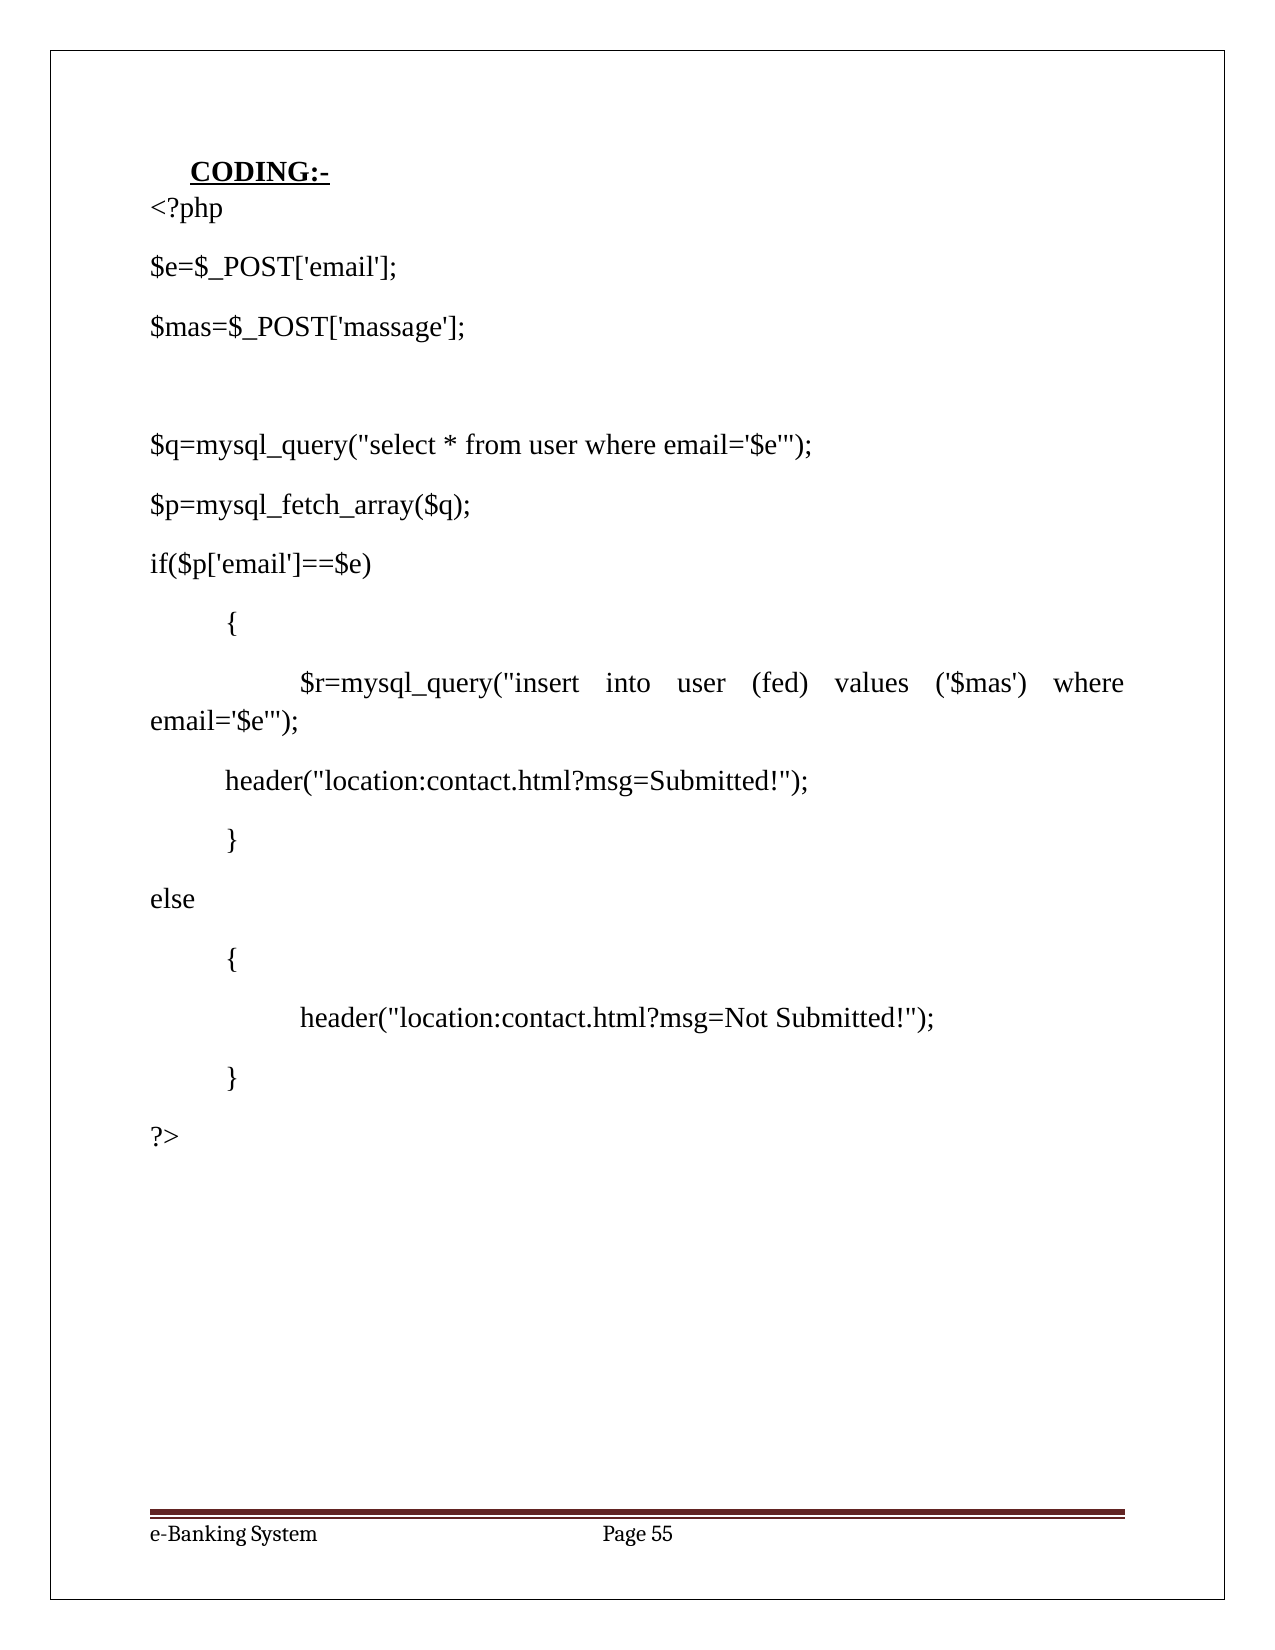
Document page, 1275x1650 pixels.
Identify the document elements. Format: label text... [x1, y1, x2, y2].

text CODING:- [190, 150, 1125, 187]
text } [150, 822, 1125, 856]
text header("location:contact.html?msg=Not Submitted!"); [150, 1000, 1125, 1034]
text } [150, 1060, 1125, 1093]
text ?> [150, 1119, 1125, 1153]
text else [150, 882, 1125, 915]
text $e=$_POST['email']; [150, 249, 1125, 283]
text <?php [150, 190, 1125, 223]
text $p=mysql_fetch_array($q); [150, 487, 1125, 520]
text $r=mysql_query("insert into user (fed) values ('$mas') where email='$e'"); [150, 665, 1125, 737]
text { [150, 606, 1125, 639]
text $q=mysql_query("select * from user where email='$e'"); [150, 427, 1125, 461]
text { [150, 941, 1125, 974]
text if($p['email']==$e) [150, 546, 1125, 580]
text header("location:contact.html?msg=Submitted!"); [150, 763, 1125, 796]
text $mas=$_POST['massage']; [150, 309, 1125, 342]
